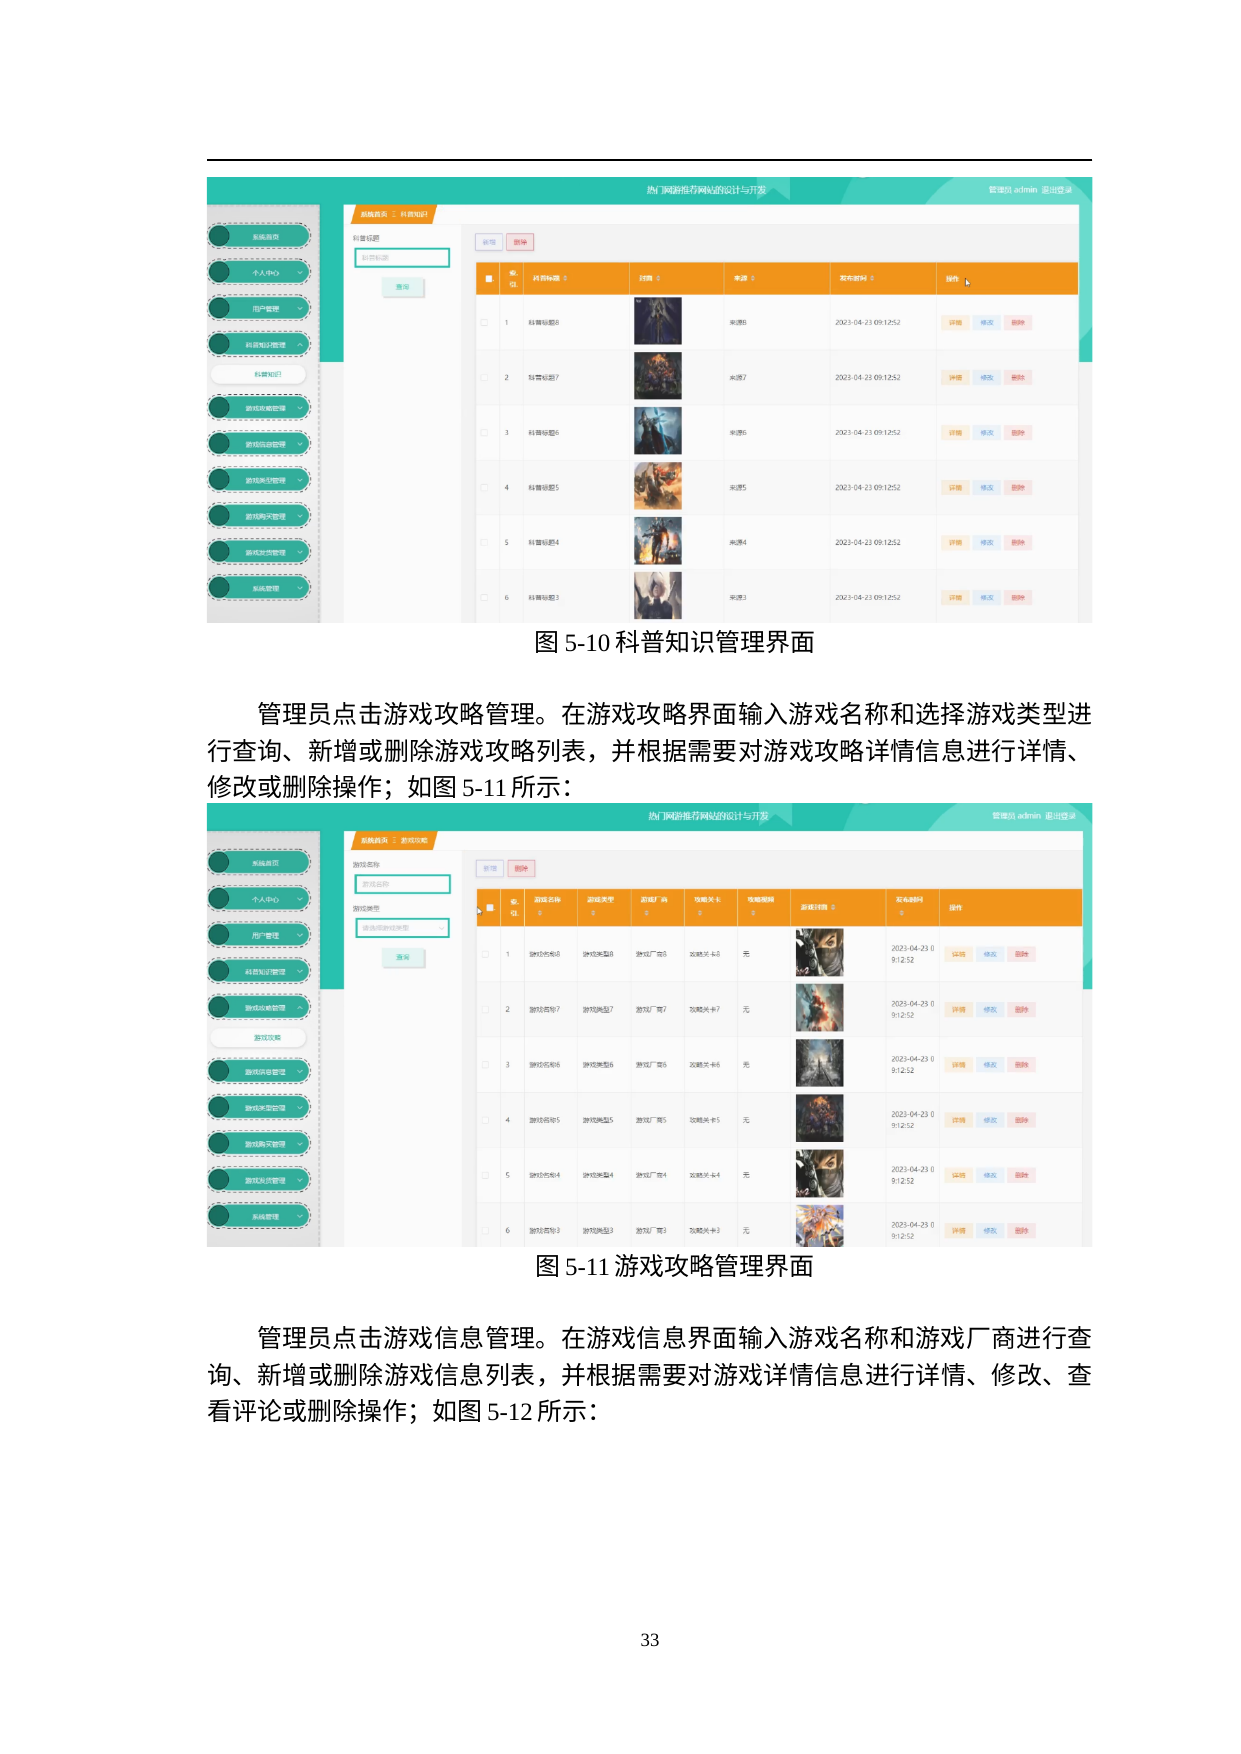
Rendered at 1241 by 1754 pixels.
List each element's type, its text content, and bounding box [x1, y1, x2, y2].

picture [206, 803, 1093, 1247]
text 管理员点击游戏攻略管理。在游戏攻略界面输入游戏名称和选择游戏类型进行查询、新增或删除游戏攻略列表，并根据需要对游戏攻略详情信息进行详情、修改或删除操作；如图5-11所示： [207, 695, 1092, 803]
text 图5-10科普知识管理界面 [207, 623, 1092, 659]
text 管理员点击游戏信息管理。在游戏信息界面输入游戏名称和游戏厂商进行查询、新增或删除游戏信息列表，并根据需要对游戏详情信息进行详情、修改、查看评论或删除操作；如图5-12所示： [207, 1319, 1092, 1428]
text 图5-11游戏攻略管理界面 [207, 1247, 1092, 1283]
picture [206, 177, 1093, 623]
